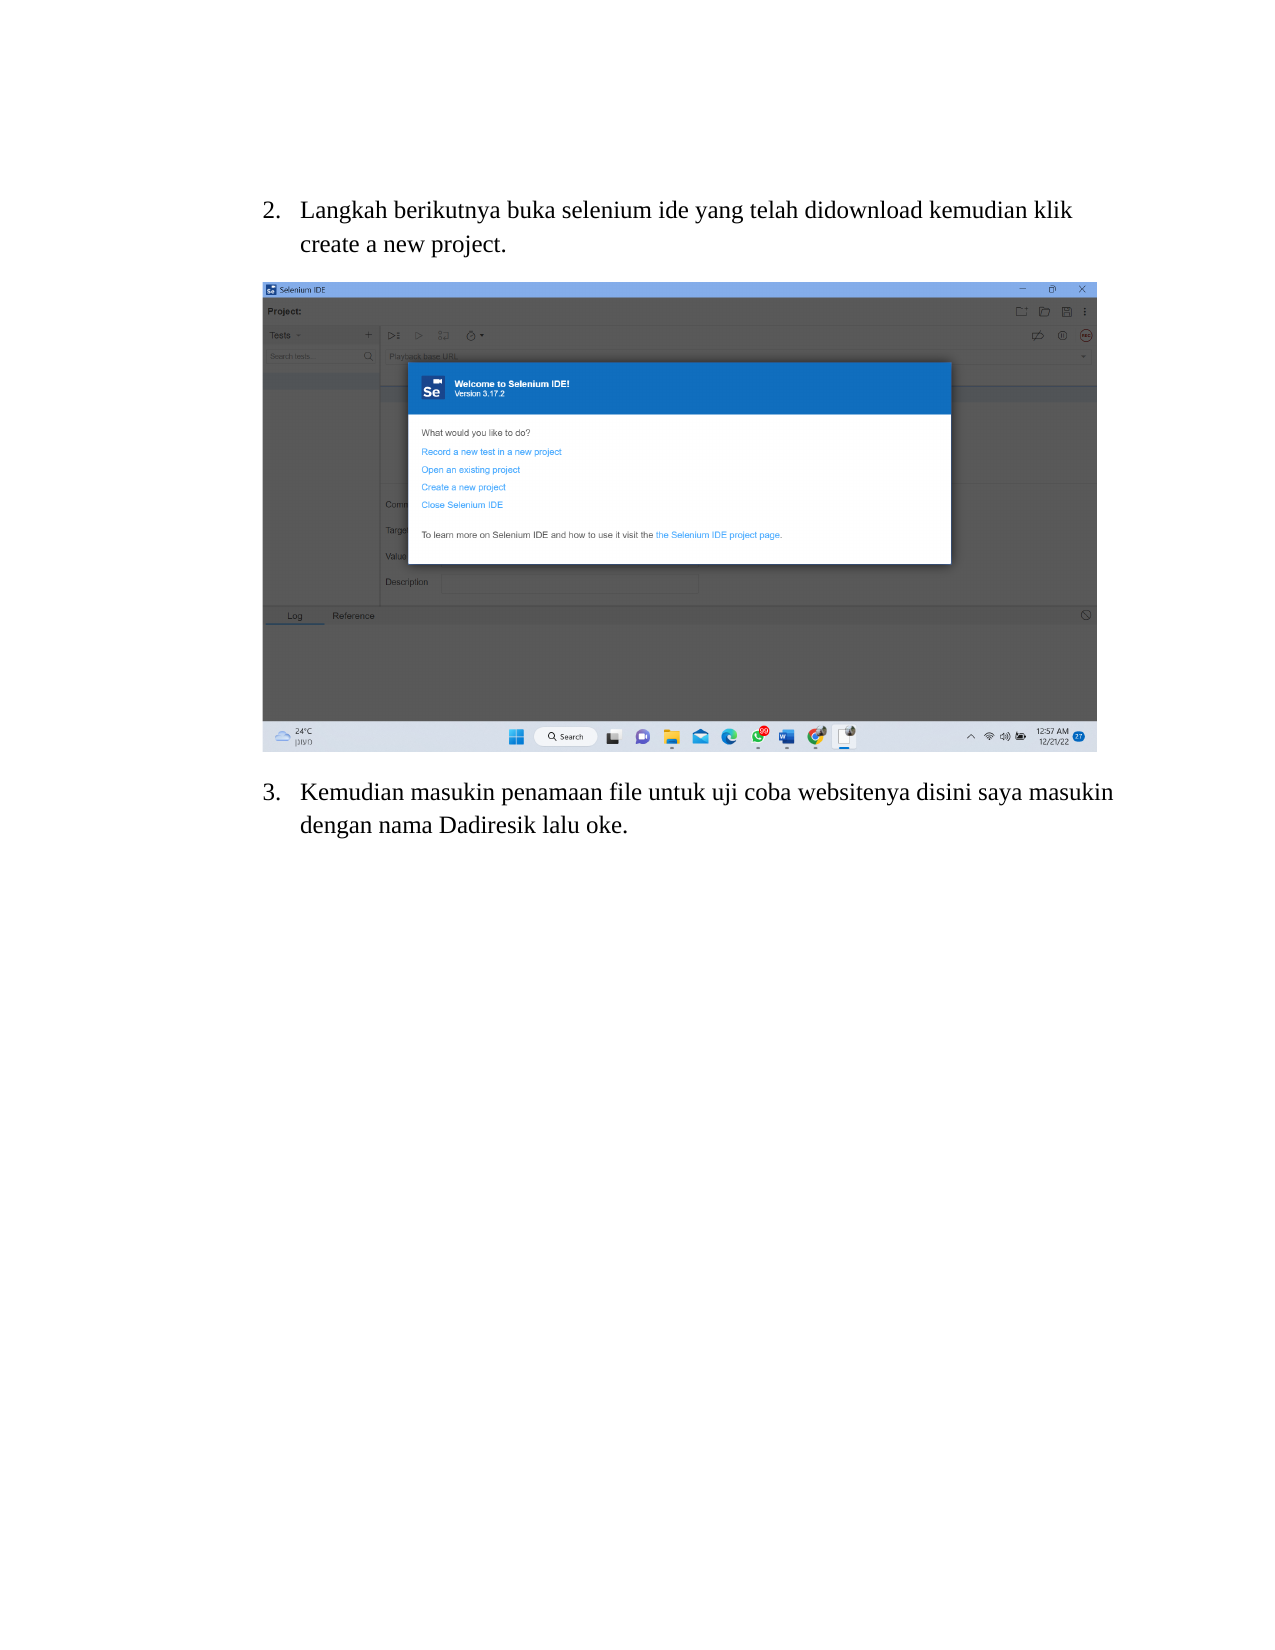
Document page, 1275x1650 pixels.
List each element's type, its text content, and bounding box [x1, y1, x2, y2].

picture [262, 282, 1097, 752]
list Kemudian masukin penamaan file untuk uji coba websitenya disini saya masukin dengan nama Dadiresik lalu oke. [262, 777, 1125, 838]
list Langkah berikutnya buka selenium ide yang telah didownload kemudian klik create a new project. [262, 196, 1125, 257]
